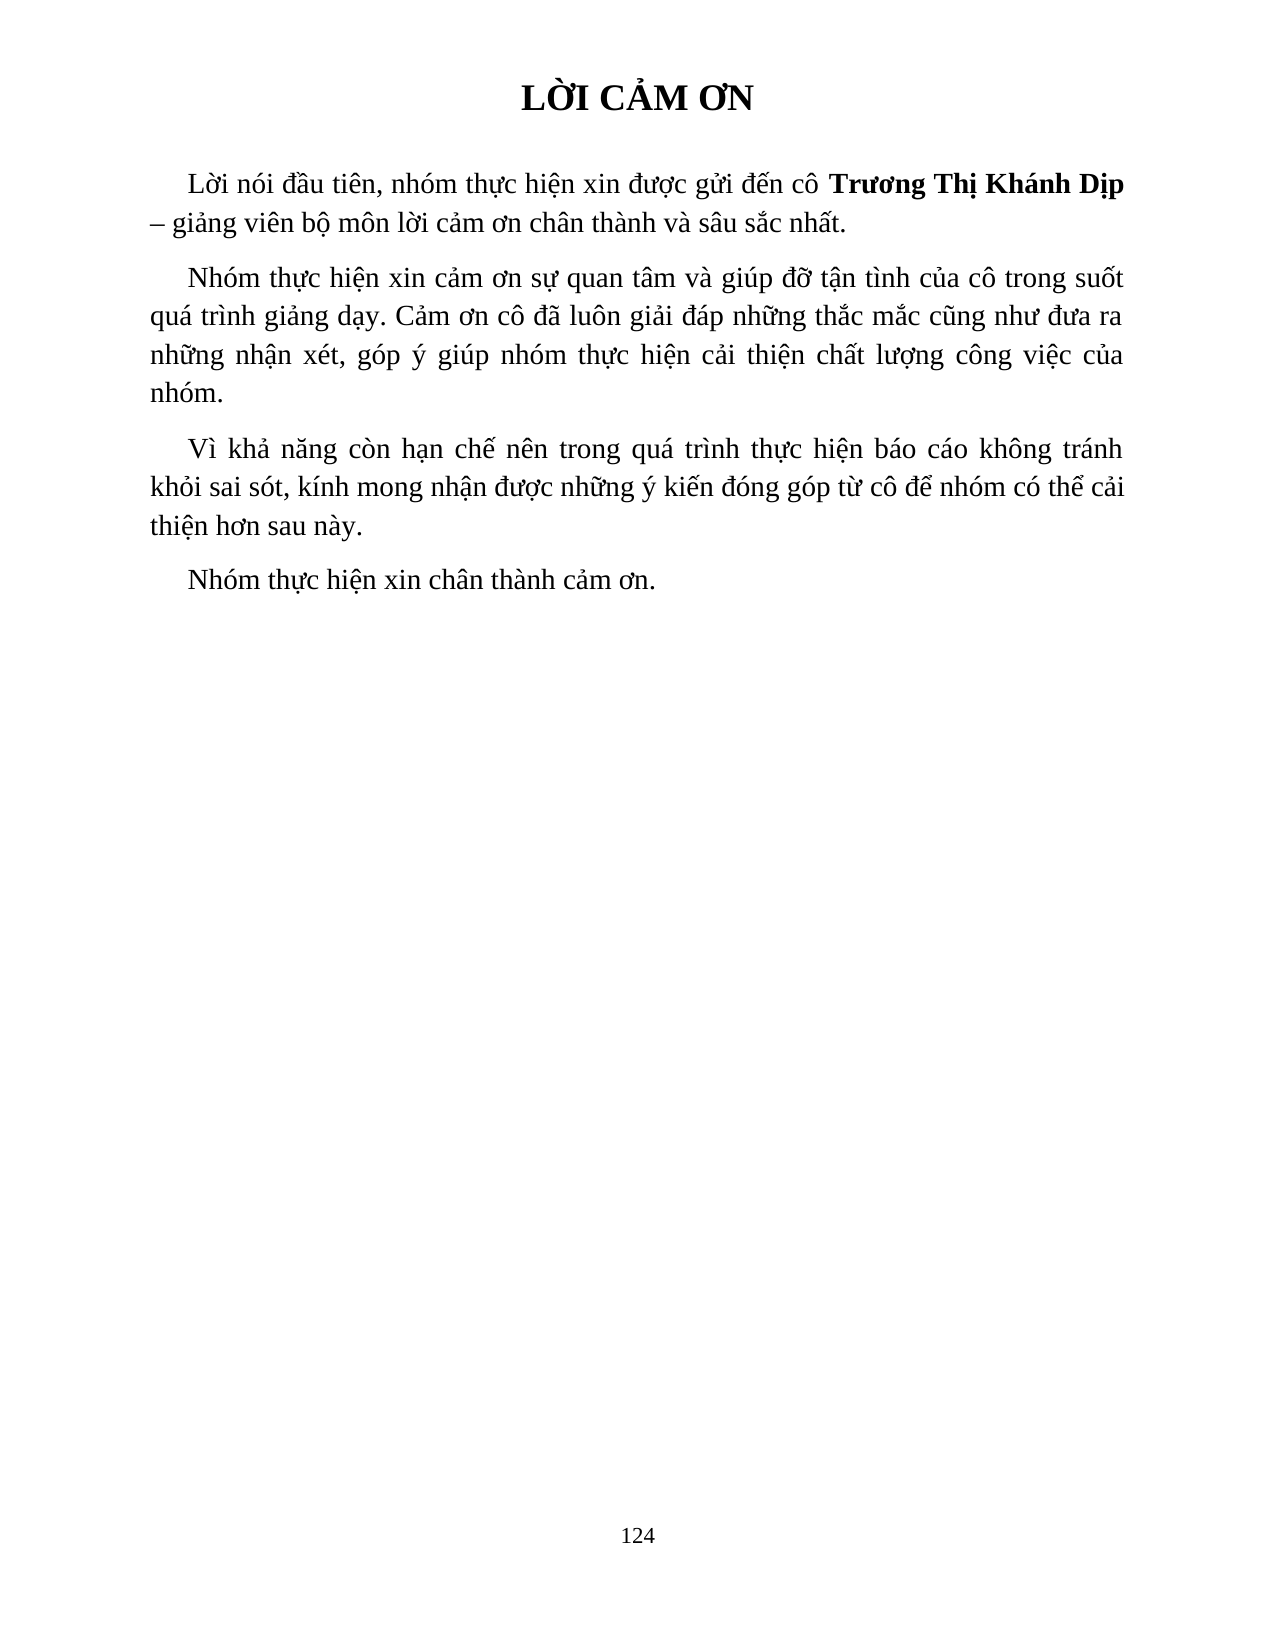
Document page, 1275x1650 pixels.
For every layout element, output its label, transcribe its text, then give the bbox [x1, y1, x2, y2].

text Vì khả năng còn hạn chế nên trong quá trình thực hiện báo cáo không tránh khỏi sai sót, kính mong nhận được những ý kiến đóng góp từ cô để nhóm có thể cải thiện hơn sau này. [150, 431, 1125, 541]
subtitle LỜI CẢM ƠN [150, 75, 1125, 118]
text Nhóm thực hiện xin chân thành cảm ơn. [150, 562, 1125, 596]
text Nhóm thực hiện xin cảm ơn sự quan tâm và giúp đỡ tận tình của cô trong suốt quá trình giảng dạy. Cảm ơn cô đã luôn giải đáp những thắc mắc cũng như đưa ra những nhận xét, góp ý giúp nhóm thực hiện cải thiện chất lượng công việc của nhóm. [150, 260, 1125, 409]
text Lời nói đầu tiên, nhóm thực hiện xin được gửi đến cô Trương Thị Khánh Dịp – giảng viên bộ môn lời cảm ơn chân thành và sâu sắc nhất. [150, 167, 1125, 239]
